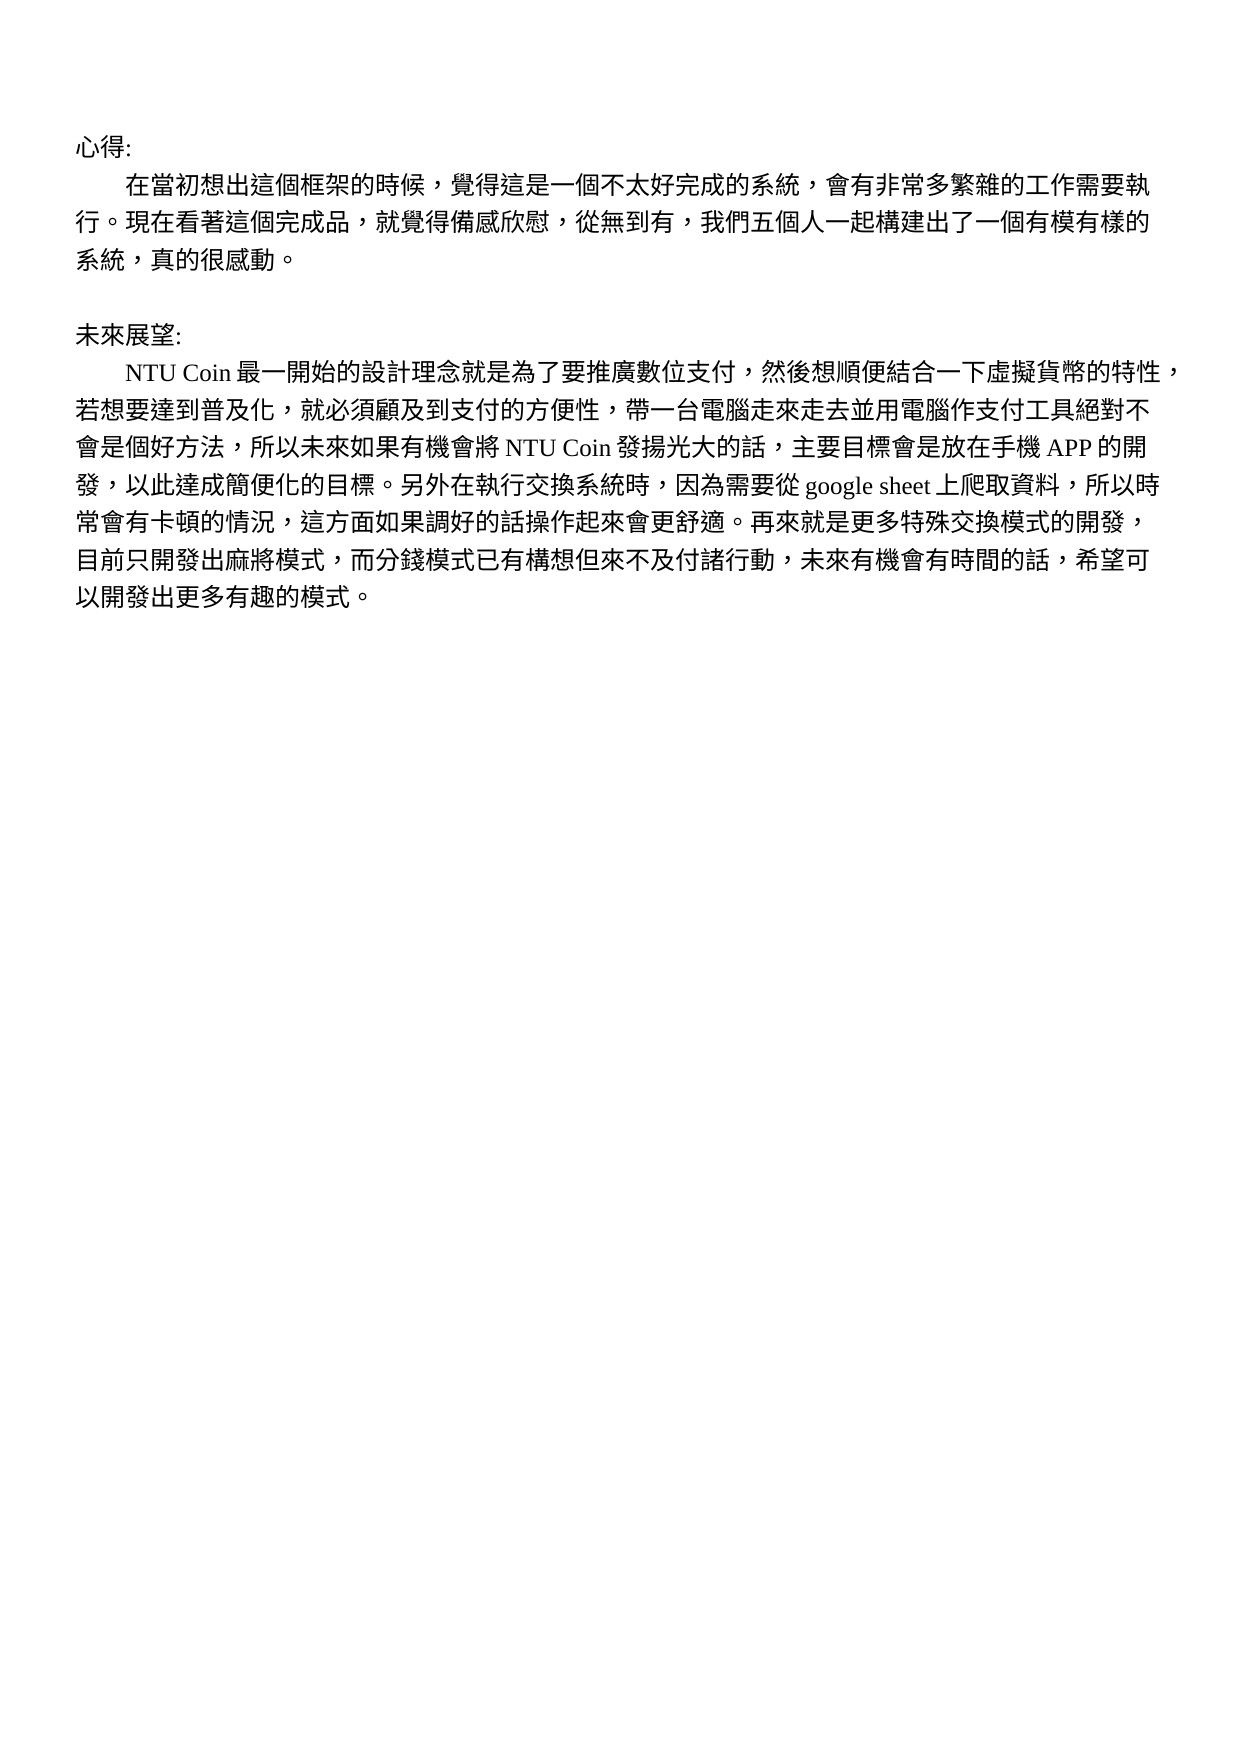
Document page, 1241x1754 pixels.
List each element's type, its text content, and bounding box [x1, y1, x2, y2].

text NTU Coin最一開始的設計理念就是為了要推廣數位支付，然後想順便結合一下虛擬貨幣的特性，若想要達到普及化，就必須顧及到支付的方便性，帶一台電腦走來走去並用電腦作支付工具絕對不會是個好方法，所以未來如果有機會將NTU Coin發揚光大的話，主要目標會是放在手機APP的開發，以此達成簡便化的目標。另外在執行交換系統時，因為需要從google sheet上爬取資料，所以時常會有卡頓的情況，這方面如果調好的話操作起來會更舒適。再來就是更多特殊交換模式的開發，目前只開發出麻將模式，而分錢模式已有構想但來不及付諸行動，未來有機會有時間的話，希望可以開發出更多有趣的模式。 [75, 352, 1165, 614]
text 在當初想出這個框架的時候，覺得這是一個不太好完成的系統，會有非常多繁雜的工作需要執行。現在看著這個完成品，就覺得備感欣慰，從無到有，我們五個人一起構建出了一個有模有樣的系統，真的很感動。 [75, 164, 1165, 277]
text 未來展望: [75, 314, 1165, 352]
text 心得: [75, 127, 1165, 164]
